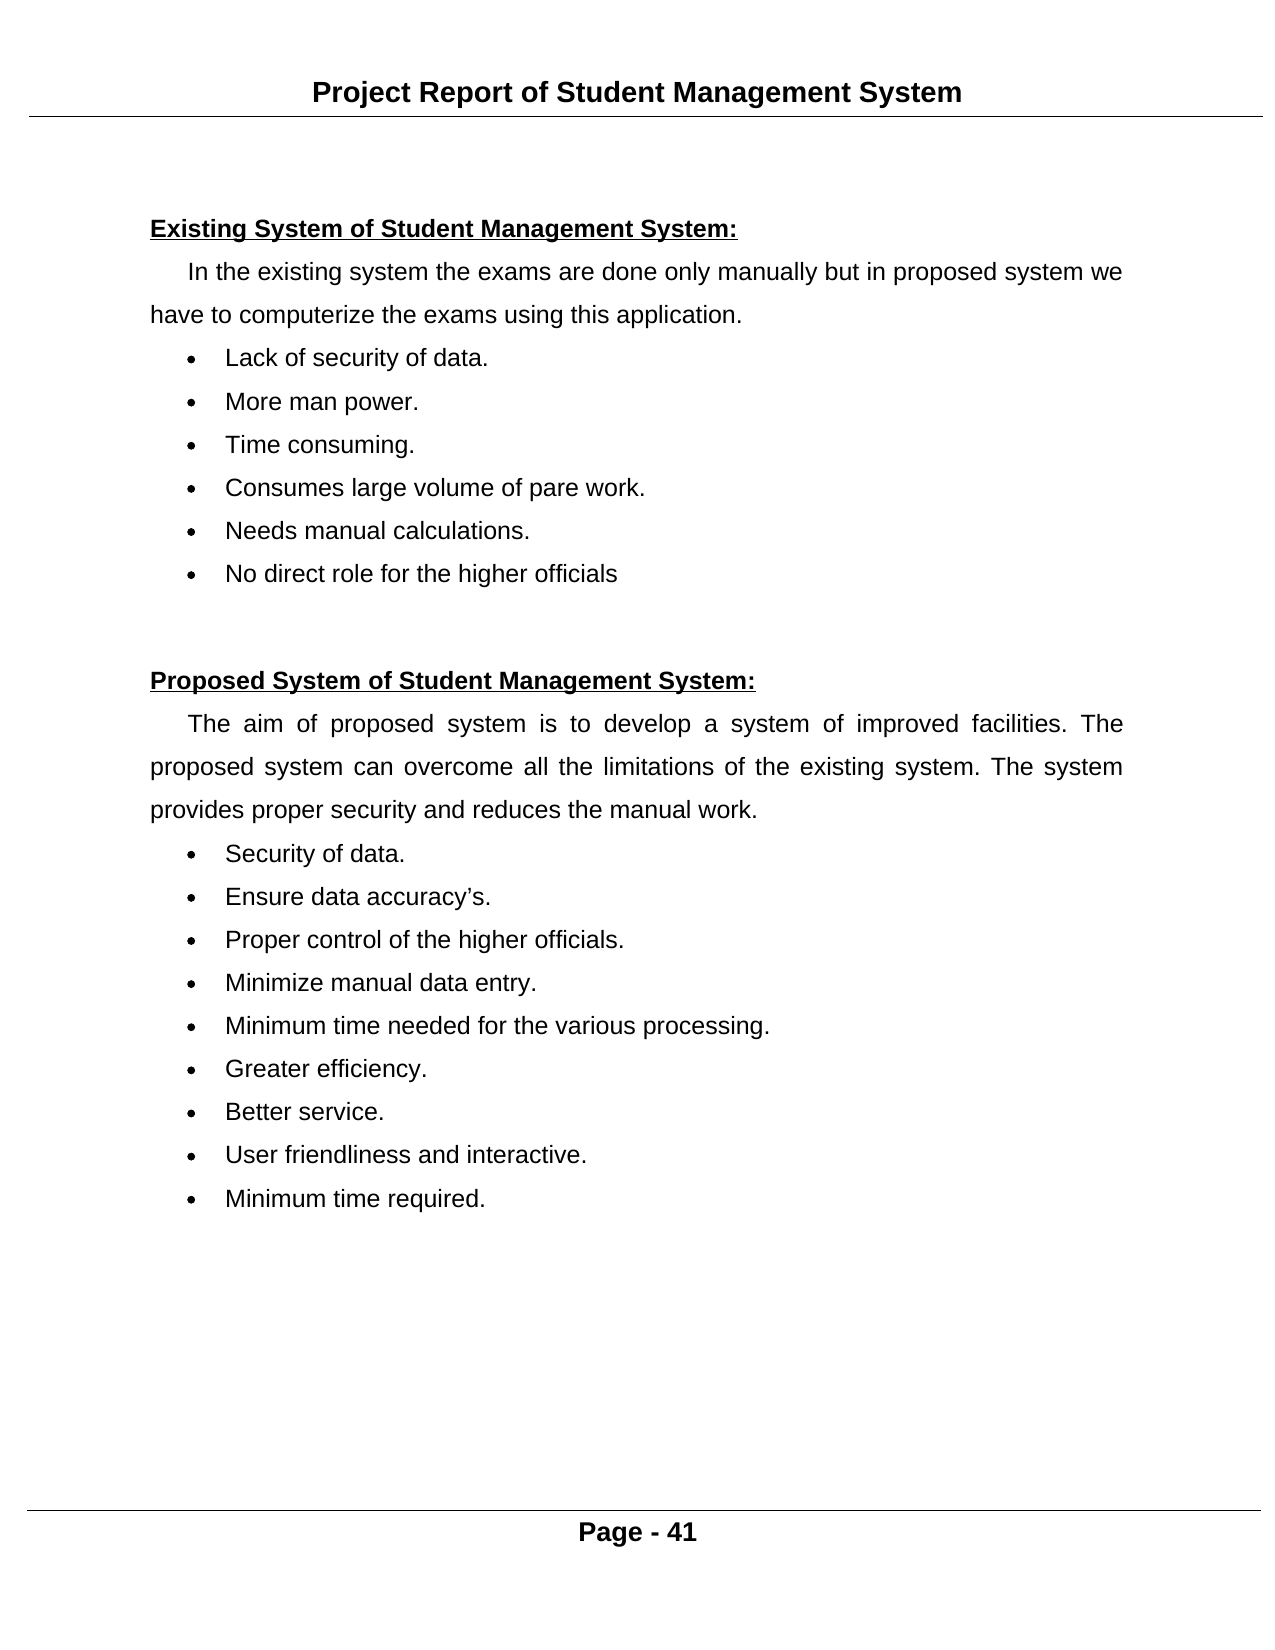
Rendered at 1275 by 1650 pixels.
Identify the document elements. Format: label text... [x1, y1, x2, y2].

subtitle Proposed System of Student Management System: [150, 666, 1125, 695]
list Ensure data accuracy’s. [187, 882, 1125, 910]
subtitle Existing System of Student Management System: [150, 214, 1125, 243]
list More man power. [187, 386, 1125, 415]
list Better service. [187, 1097, 1125, 1126]
list Greater efficiency. [187, 1054, 1125, 1083]
list Security of data. [187, 838, 1125, 867]
list No direct role for the higher officials [187, 559, 1125, 588]
text In the existing system the exams are done only manually but in proposed system we have to computerize the exams using this application. [150, 257, 1125, 329]
list Needs manual calculations. [187, 516, 1125, 544]
list Proper control of the higher officials. [187, 925, 1125, 953]
list Consumes large volume of pare work. [187, 473, 1125, 501]
list User friendliness and interactive. [187, 1140, 1125, 1169]
list Minimize manual data entry. [187, 968, 1125, 997]
text The aim of proposed system is to develop a system of improved facilities. The proposed system can overcome all the limitations of the existing system. The system provides proper security and reduces the manual work. [150, 709, 1125, 824]
list Lack of security of data. [187, 343, 1125, 372]
list Minimum time required. [187, 1183, 1125, 1212]
list Time consuming. [187, 429, 1125, 458]
list Minimum time needed for the various processing. [187, 1011, 1125, 1040]
